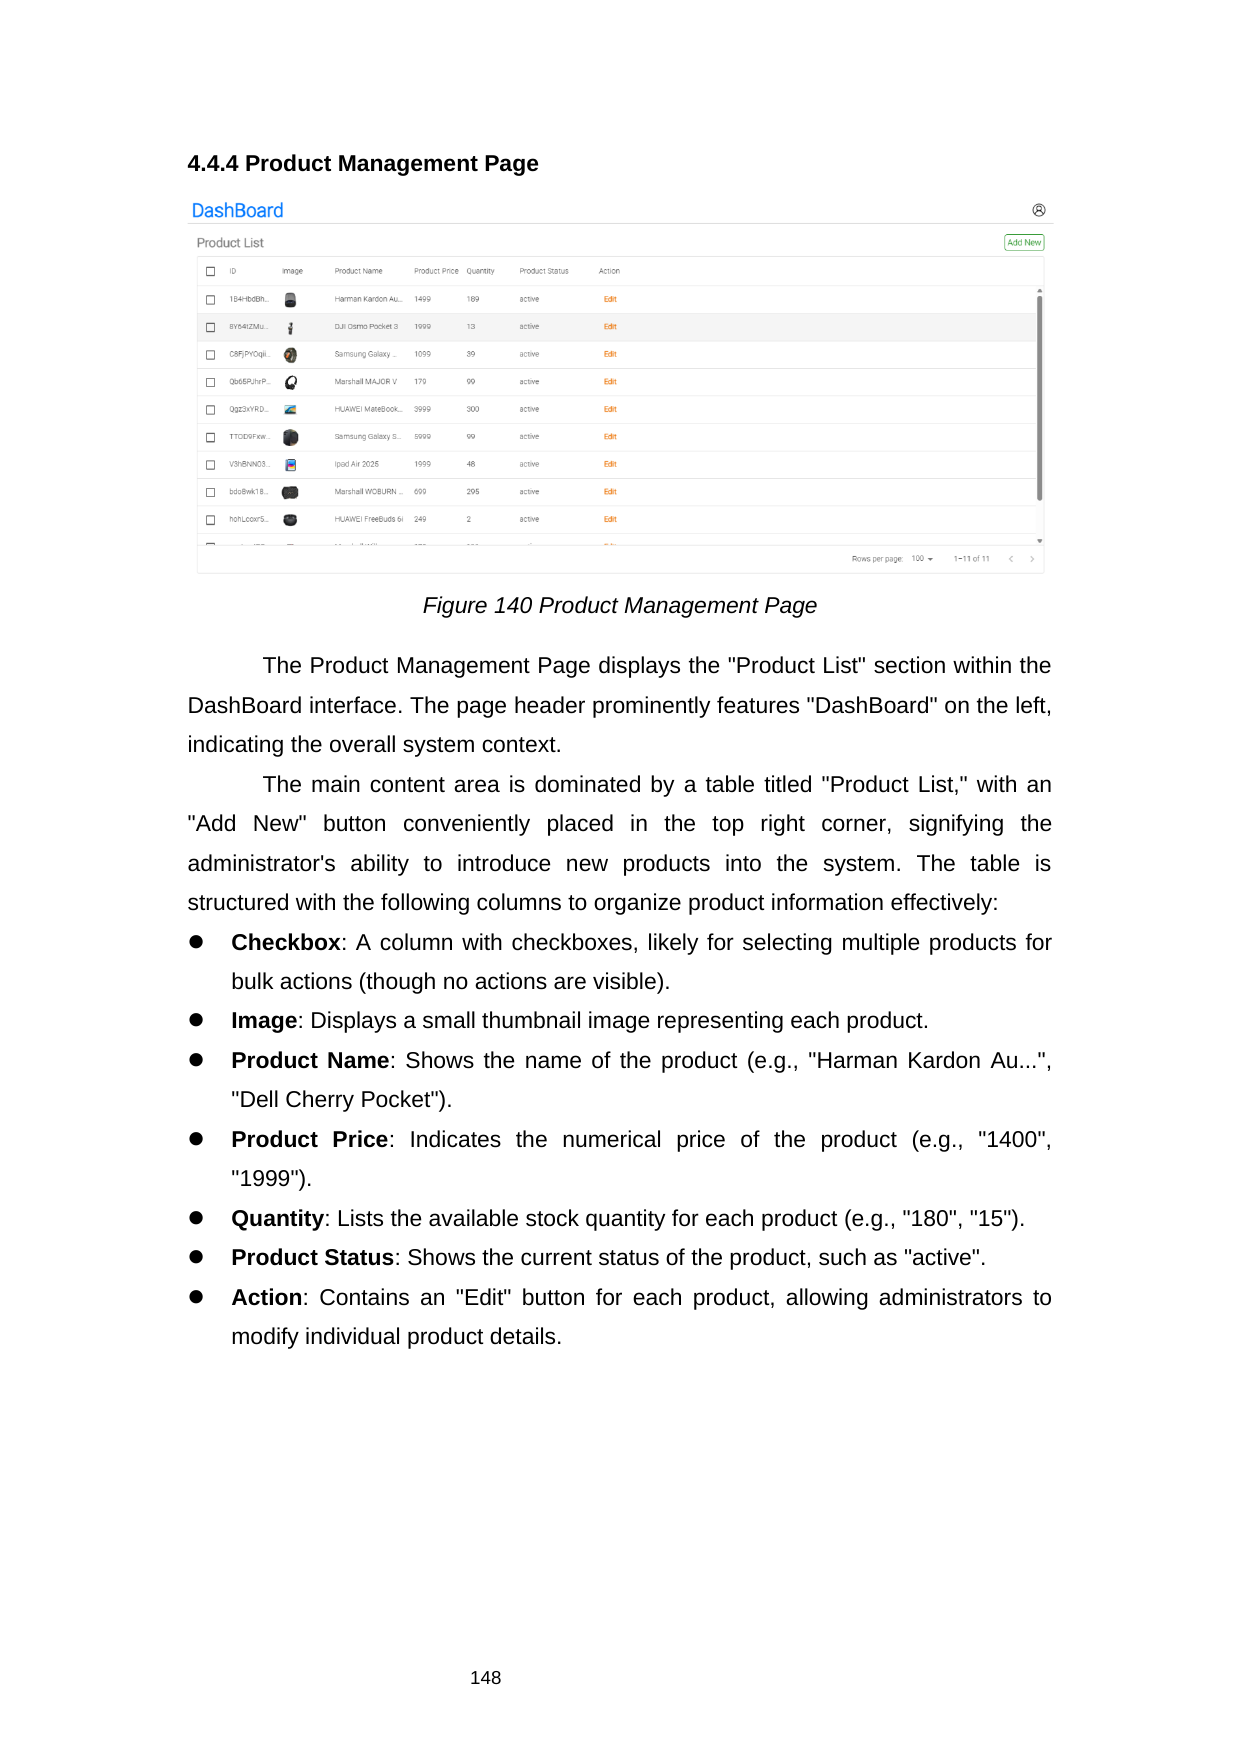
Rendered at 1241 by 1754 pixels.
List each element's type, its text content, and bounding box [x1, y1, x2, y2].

list Product Status: Shows the current status of the product, such as "active". [187, 1244, 1053, 1271]
picture [187, 197, 1054, 579]
list Quantity: Lists the available stock quantity for each product (e.g., "180", "15"). [187, 1205, 1053, 1231]
text Figure 140 Product Management Page [187, 592, 1053, 618]
list Checkbox: A column with checkboxes, likely for selecting multiple products for bulk actions (though no actions are visible). [187, 928, 1053, 994]
text The Product Management Page displays the "Product List" section within the DashBoard interface. The page header prominently features "DashBoard" on the left, indicating the overall system context. [187, 652, 1053, 757]
list Product Name: Shows the name of the product (e.g., "Harman Kardon Au...", "Dell Cherry Pocket"). [187, 1047, 1053, 1113]
subtitle 4.4.4 Product Management Page [187, 150, 1053, 176]
list Image: Displays a small thumbnail image representing each product. [187, 1007, 1053, 1034]
list Product Price: Indicates the numerical price of the product (e.g., "1400", "1999"). [187, 1126, 1053, 1192]
list Action: Contains an "Edit" button for each product, allowing administrators to modify individual product details. [187, 1284, 1053, 1389]
text The main content area is dominated by a table titled "Product List," with an "Add New" button conveniently placed in the top right corner, signifying the administrator's ability to introduce new products into the system. The table is structured with the following columns to organize product information effectively: [187, 771, 1053, 915]
